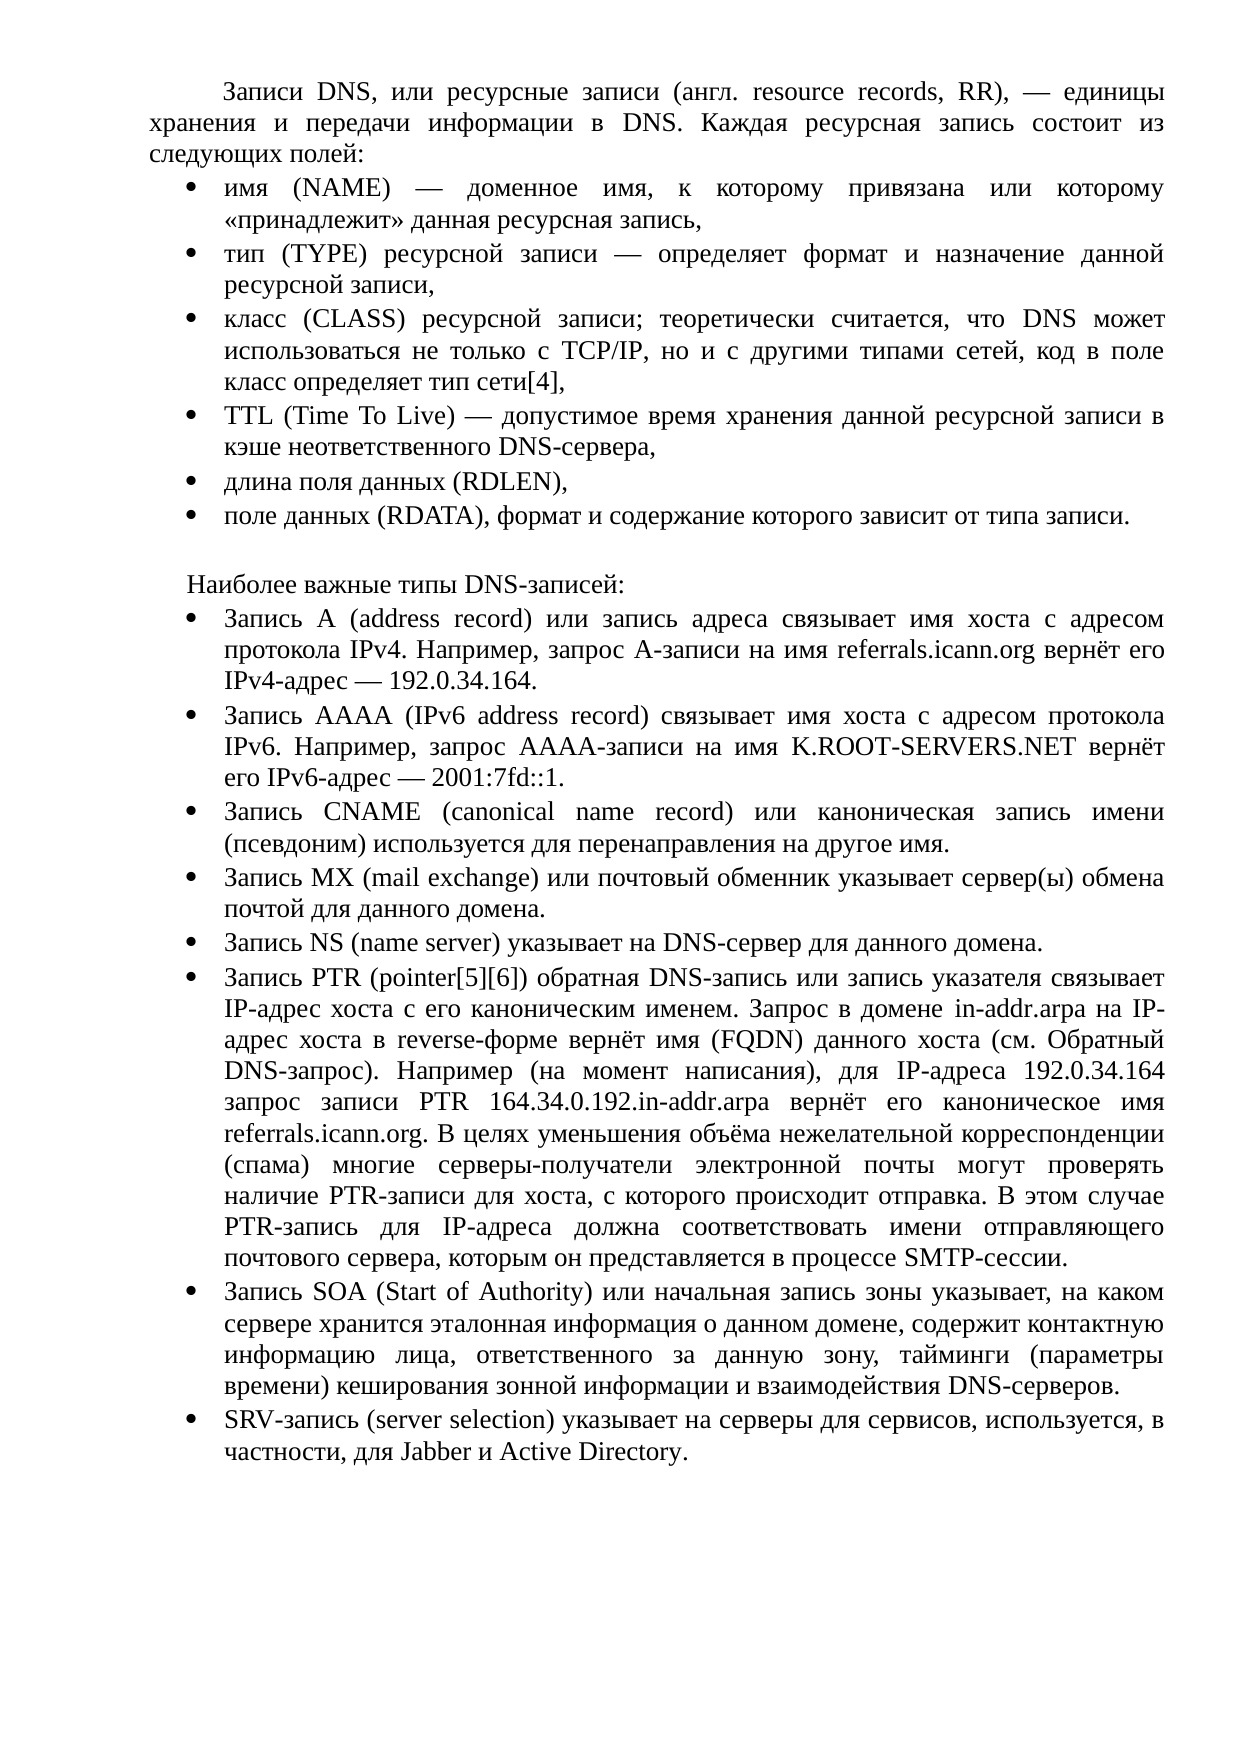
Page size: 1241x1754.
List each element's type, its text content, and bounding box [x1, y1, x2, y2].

list имя (NAME) — доменное имя, к которому привязана или которому «принадлежит» данная ресурсная запись, [186, 172, 1165, 234]
list SRV-запись (server selection) указывает на серверы для сервисов, используется, в частности, для Jabber и Active Directory. [186, 1403, 1165, 1466]
list поле данных (RDATA), формат и содержание которого зависит от типа записи. [186, 499, 1165, 530]
list длина поля данных (RDLEN), [186, 465, 1165, 496]
list Запись A (address record) или запись адреса связывает имя хоста с адресом протокола IPv4. Например, запрос A-записи на имя referrals.icann.org вернёт его IPv4-адрес — 192.0.34.164. [186, 602, 1165, 696]
list Запись CNAME (canonical name record) или каноническая запись имени (псевдоним) используется для перенаправления на другое имя. [186, 795, 1165, 858]
list TTL (Time To Live) — допустимое время хранения данной ресурсной записи в кэше неответственного DNS-сервера, [186, 399, 1165, 462]
list тип (TYPE) ресурсной записи — определяет формат и назначение данной ресурсной записи, [186, 237, 1165, 299]
list Запись SOA (Start of Authority) или начальная запись зоны указывает, на каком сервере хранится эталонная информация о данном домене, содержит контактную информацию лица, ответственного за данную зону, тайминги (параметры времени) кеширования зонной информации и взаимодействия DNS-серверов. [186, 1276, 1165, 1400]
list Запись MX (mail exchange) или почтовый обменник указывает сервер(ы) обмена почтой для данного домена. [186, 861, 1165, 923]
text Наиболее важные типы DNS-записей: [149, 568, 1165, 599]
text Записи DNS, или ресурсные записи (англ. resource records, RR), — единицы хранения и передачи информации в DNS. Каждая ресурсная запись состоит из следующих полей: [149, 75, 1165, 168]
list класс (CLASS) ресурсной записи; теоретически считается, что DNS может использоваться не только с TCP/IP, но и с другими типами сетей, код в поле класс определяет тип сети[4], [186, 303, 1165, 396]
list Запись PTR (pointer[5][6]) обратная DNS-запись или запись указателя связывает IP-адрес хоста с его каноническим именем. Запрос в домене in-addr.arpa на IP-адрес хоста в reverse-форме вернёт имя (FQDN) данного хоста (см. Обратный DNS-запрос). Например (на момент написания), для IP-адреса 192.0.34.164 запрос записи PTR 164.34.0.192.in-addr.arpa вернёт его каноническое имя referrals.icann.org. В целях уменьшения объёма нежелательной корреспонденции (спама) многие серверы-получатели электронной почты могут проверять наличие PTR-записи для хоста, с которого происходит отправка. В этом случае PTR-запись для IP-адреса должна соответствовать имени отправляющего почтового сервера, которым он представляется в процессе SMTP-сессии. [186, 961, 1165, 1272]
list Запись NS (name server) указывает на DNS-сервер для данного домена. [186, 926, 1165, 958]
list Запись AAAA (IPv6 address record) связывает имя хоста с адресом протокола IPv6. Например, запрос AAAA-записи на имя K.ROOT-SERVERS.NET вернёт его IPv6-адрес — 2001:7fd::1. [186, 699, 1165, 792]
